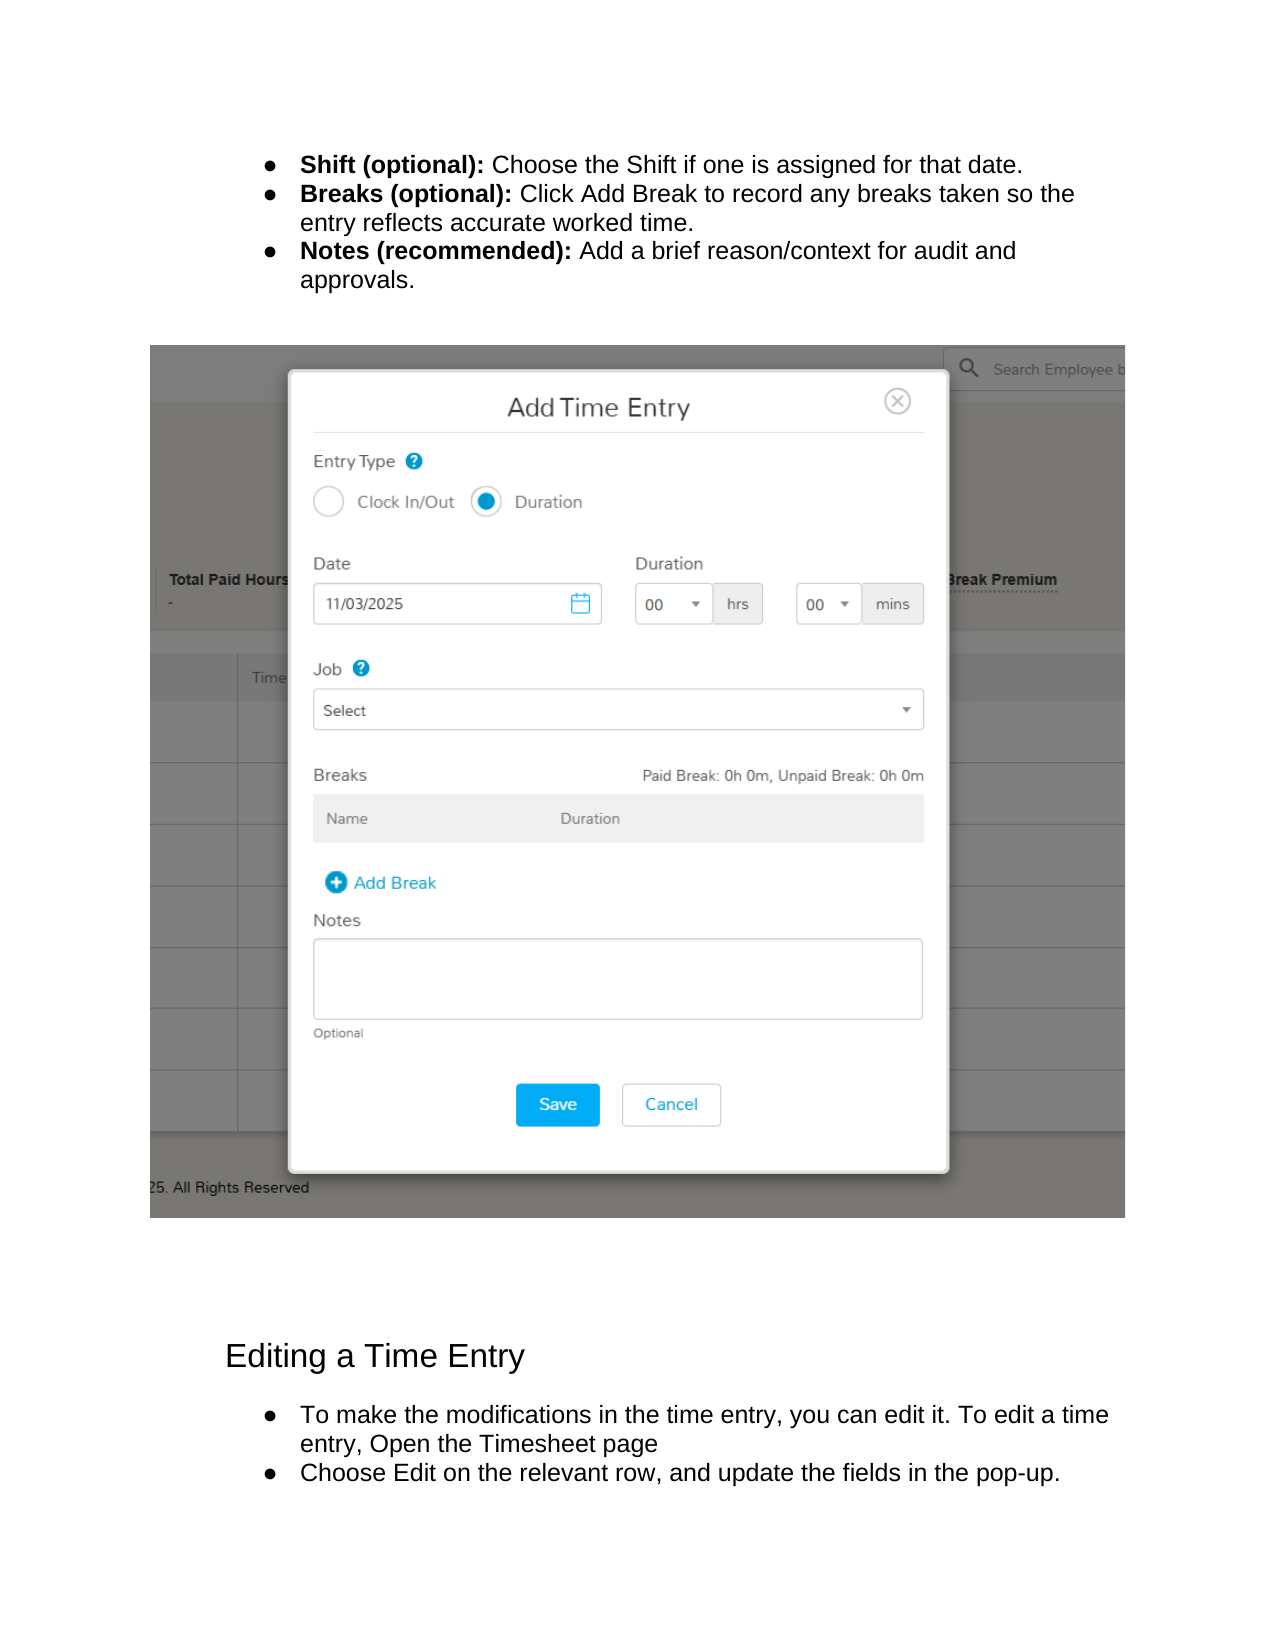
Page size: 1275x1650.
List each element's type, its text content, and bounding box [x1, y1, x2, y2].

list Choose Edit on the relevant row, and update the fields in the pop-up. [262, 1457, 1125, 1486]
picture [150, 345, 1125, 1218]
subtitle Editing a Time Entry [225, 1337, 1125, 1375]
list Shift (optional): Choose the Shift if one is assigned for that date. [262, 150, 1125, 179]
list Breaks (optional): Click Add Break to record any breaks taken so the entry reflects accurate worked time. [262, 179, 1125, 236]
list Notes (recommended): Add a brief reason/context for audit and approvals. [262, 236, 1125, 320]
list To make the modifications in the time entry, you can edit it. To edit a time entry, Open the Timesheet page [262, 1400, 1125, 1457]
